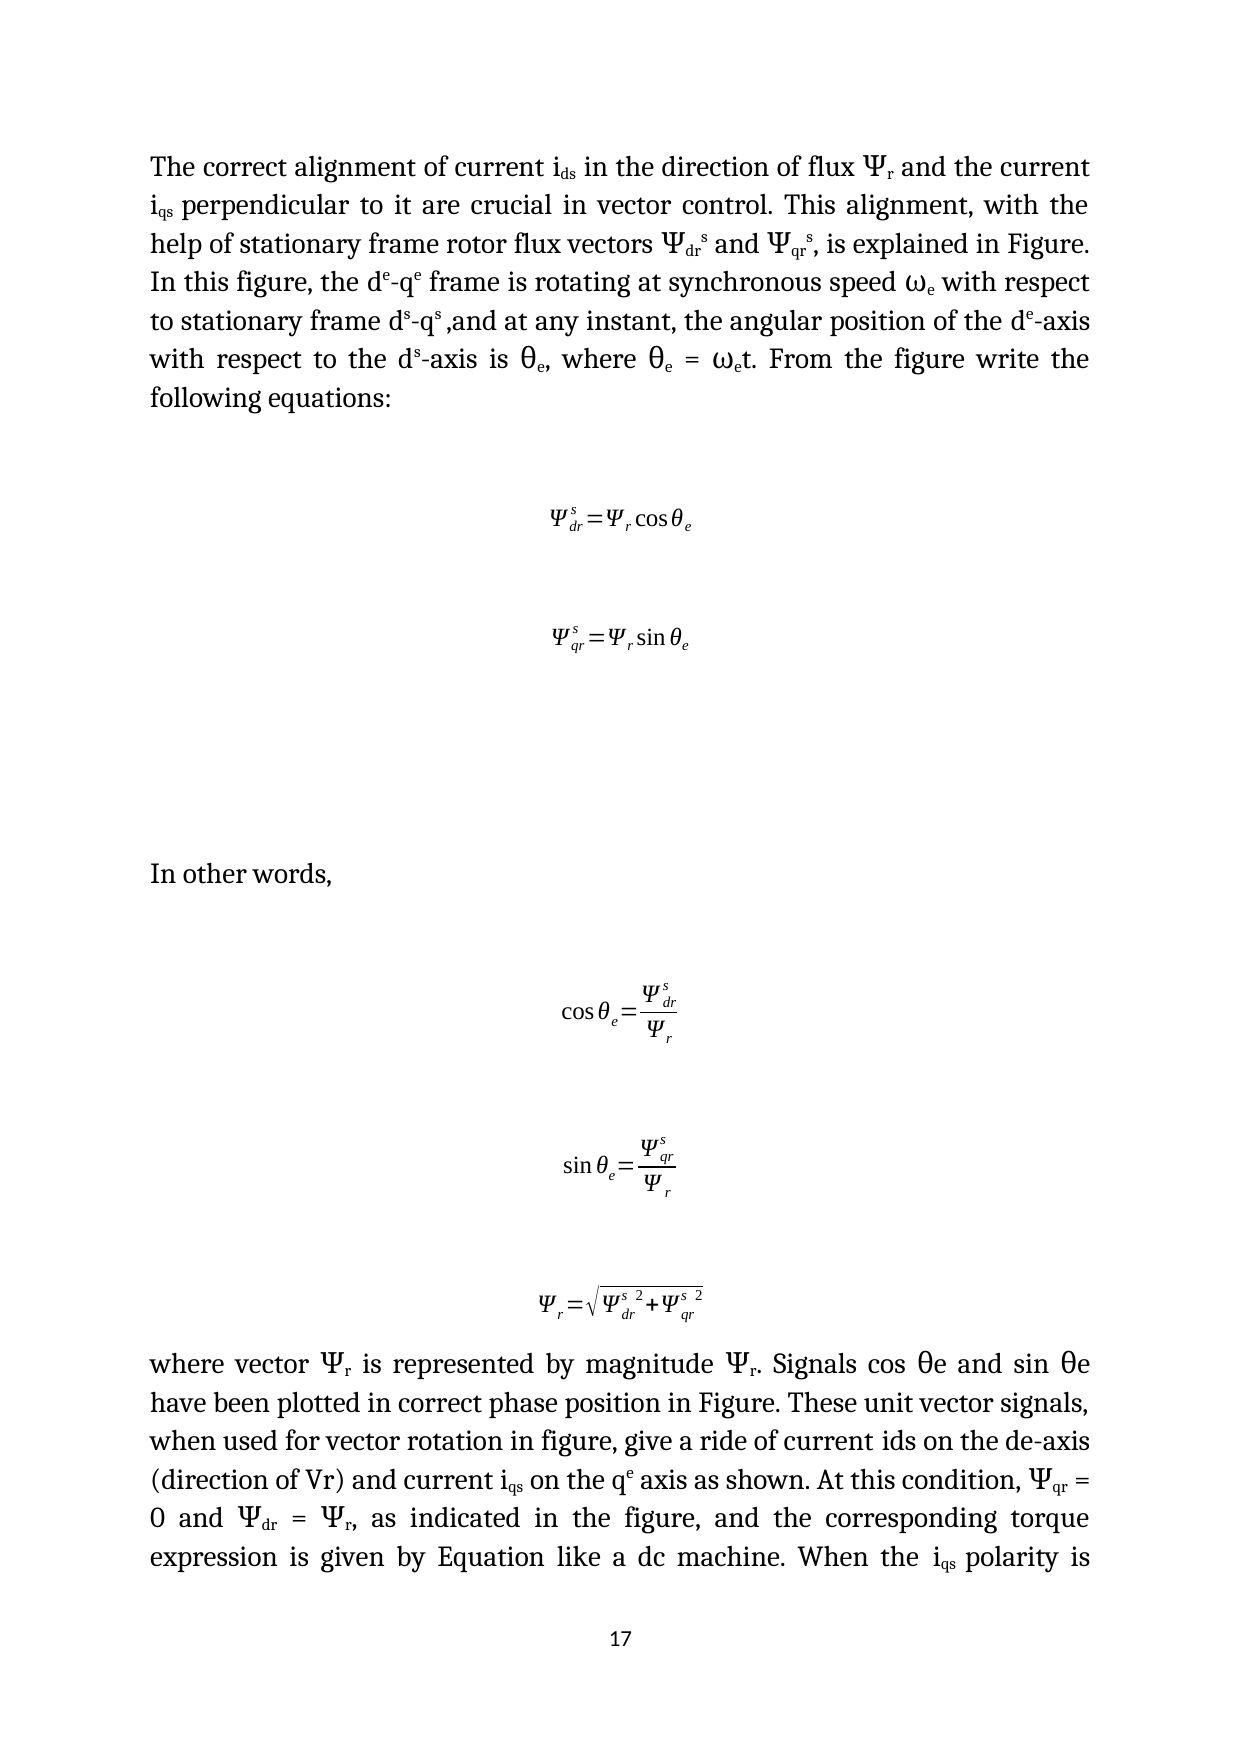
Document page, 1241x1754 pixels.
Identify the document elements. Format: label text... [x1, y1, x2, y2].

text The correct alignment of current ids in the direction of flux Ψr and the current iqs perpendicular to it are crucial in vector control. This alignment, with the help of stationary frame rotor flux vectors Ψdrs and Ψqrs, is explained in Figure. In this figure, the de-qe frame is rotating at synchronous speed ωe with respect to stationary frame ds-qs ,and at any instant, the angular position of the de-axis with respect to the ds-axis is θe, where θe = ωet. From the figure write the following equations: [150, 150, 1090, 415]
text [150, 1347, 1090, 1573]
text In other words, [150, 857, 1090, 891]
